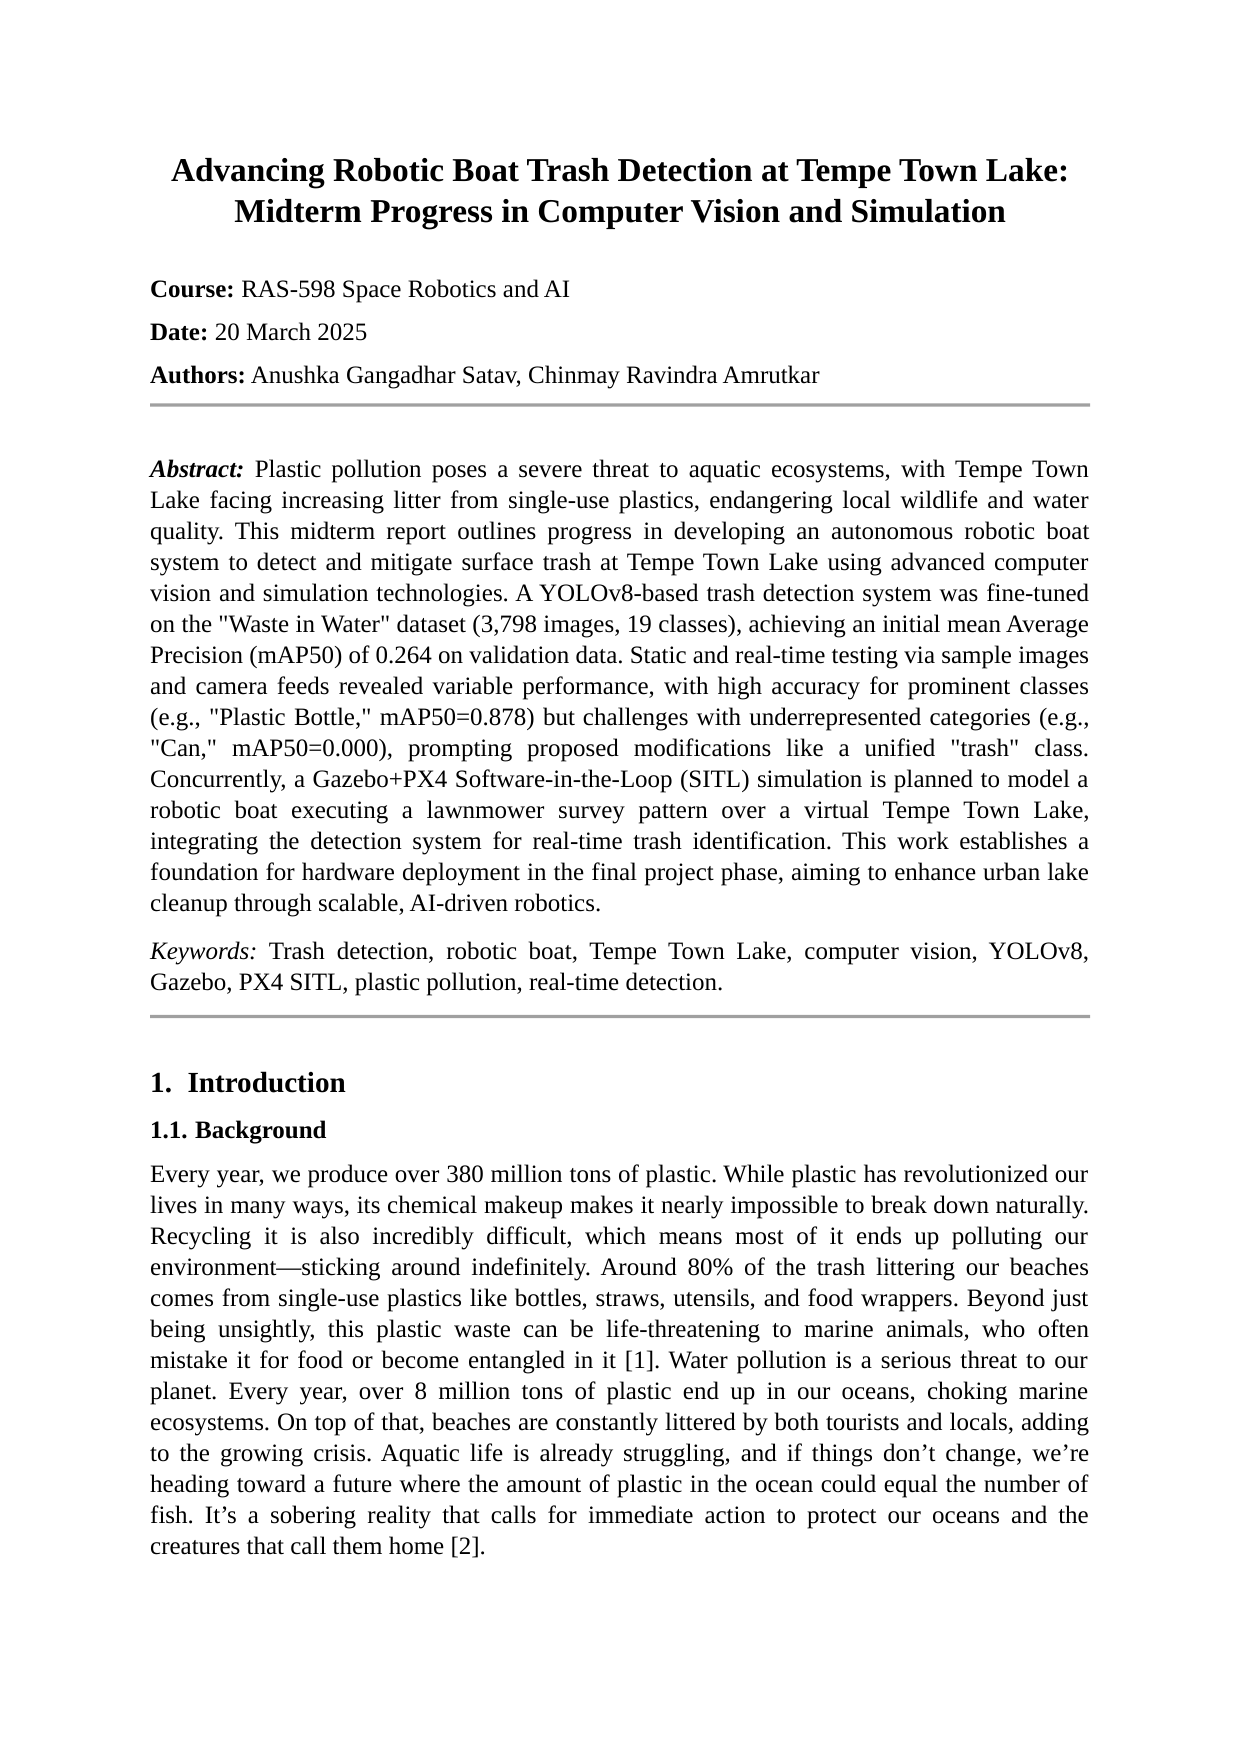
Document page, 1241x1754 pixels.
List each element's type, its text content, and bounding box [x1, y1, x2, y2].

text Advancing Robotic Boat Trash Detection at Tempe Town Lake: [150, 150, 1090, 188]
text Authors: Anushka Gangadhar Satav, Chinmay Ravindra Amrutkar [150, 360, 1090, 389]
list Background [150, 1116, 1090, 1144]
text Date: 20 March 2025 [150, 317, 1090, 346]
text Course: RAS-598 Space Robotics and AI [150, 274, 1090, 303]
text Abstract: Plastic pollution poses a severe threat to aquatic ecosystems, with Tempe Town Lake facing increasing litter from single-use plastics, endangering local wildlife and water quality. This midterm report outlines progress in developing an autonomous robotic boat system to detect and mitigate surface trash at Tempe Town Lake using advanced computer vision and simulation technologies. A YOLOv8-based trash detection system was fine-tuned on the "Waste in Water" dataset (3,798 images, 19 classes), achieving an initial mean Average Precision (mAP50) of 0.264 on validation data. Static and real-time testing via sample images and camera feeds revealed variable performance, with high accuracy for prominent classes (e.g., "Plastic Bottle," mAP50=0.878) but challenges with underrepresented categories (e.g., "Can," mAP50=0.000), prompting proposed modifications like a unified "trash" class. Concurrently, a Gazebo+PX4 Software-in-the-Loop (SITL) simulation is planned to model a robotic boat executing a lawnmower survey pattern over a virtual Tempe Town Lake, integrating the detection system for real-time trash identification. This work establishes a foundation for hardware deployment in the final project phase, aiming to enhance urban lake cleanup through scalable, AI-driven robotics. [150, 454, 1090, 917]
text Keywords: Trash detection, robotic boat, Tempe Town Lake, computer vision, YOLOv8, Gazebo, PX4 SITL, plastic pollution, real-time detection. [150, 936, 1090, 996]
list Introduction [150, 1065, 1090, 1099]
text Midterm Progress in Computer Vision and Simulation [150, 191, 1090, 230]
text Every year, we produce over 380 million tons of plastic. While plastic has revolutionized our lives in many ways, its chemical makeup makes it nearly impossible to break down naturally. Recycling it is also incredibly difficult, which means most of it ends up polluting our environment—sticking around indefinitely. Around 80% of the trash littering our beaches comes from single-use plastics like bottles, straws, utensils, and food wrappers. Beyond just being unsightly, this plastic waste can be life-threatening to marine animals, who often mistake it for food or become entangled in it [1]. Water pollution is a serious threat to our planet. Every year, over 8 million tons of plastic end up in our oceans, choking marine ecosystems. On top of that, beaches are constantly littered by both tourists and locals, adding to the growing crisis. Aquatic life is already struggling, and if things don’t change, we’re heading toward a future where the amount of plastic in the ocean could equal the number of fish. It’s a sobering reality that calls for immediate action to protect our oceans and the creatures that call them home [2]. [150, 1159, 1090, 1560]
